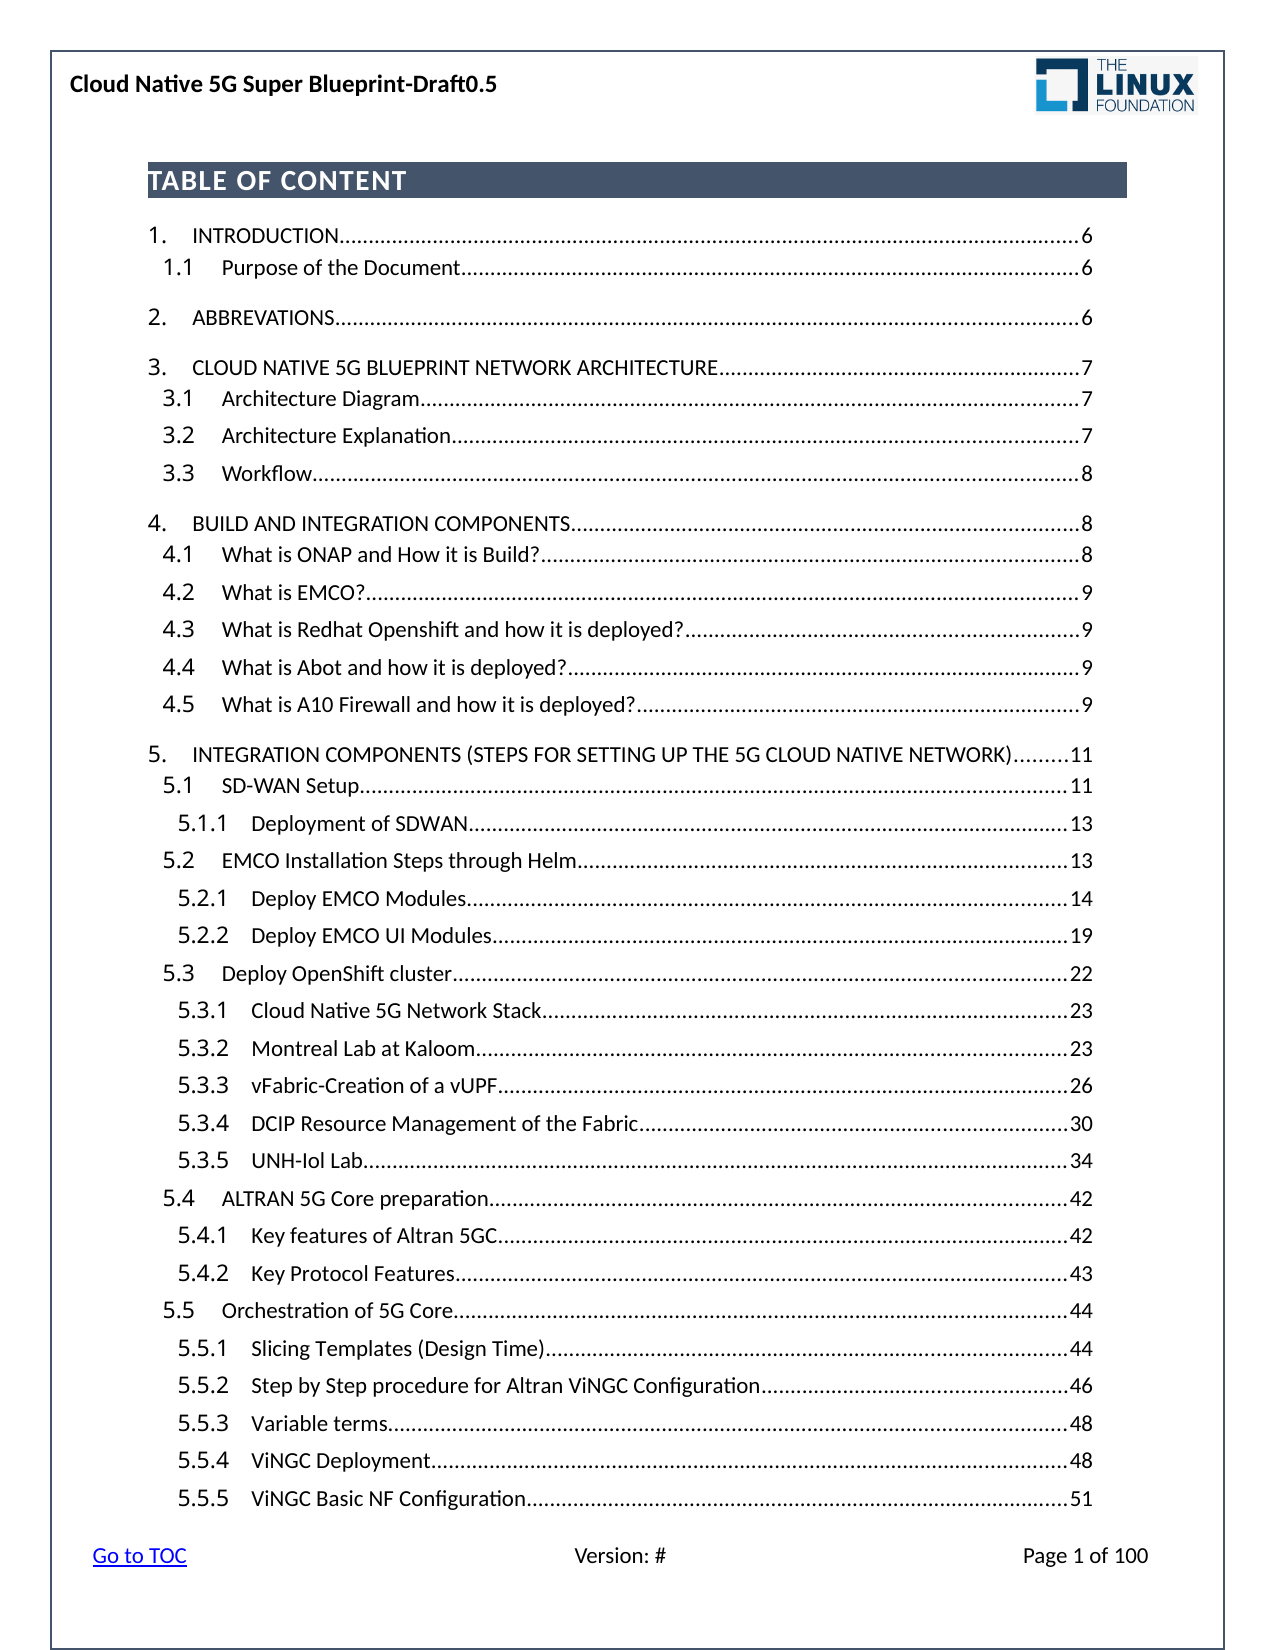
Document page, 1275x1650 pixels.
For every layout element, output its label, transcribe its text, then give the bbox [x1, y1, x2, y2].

text 5.5.4 ViNGC Deployment 48 [177, 1444, 1127, 1475]
text 5.3.3 vFabric-Creation of a vUPF 26 [177, 1069, 1127, 1100]
text 5.4 ALTRAN 5G Core preparation 42 [162, 1182, 1127, 1213]
text 5.4.1 Key features of Altran 5GC 42 [177, 1219, 1127, 1250]
text 5.3.1 Cloud Native 5G Network Stack 23 [177, 994, 1127, 1025]
text 4.3 What is Redhat Openshift and how it is deployed? 9 [162, 613, 1127, 644]
text 5.1.1 Deployment of SDWAN 13 [177, 807, 1127, 838]
text 5.5.1 Slicing Templates (Design Time) 44 [177, 1332, 1127, 1363]
text 2. ABBREVATIONS 6 [148, 300, 1127, 332]
text 5.4.2 Key Protocol Features 43 [177, 1257, 1127, 1288]
text 5.3 Deploy OpenShift cluster 22 [162, 957, 1127, 988]
text 4. BUILD and Integration COMPONENTs 8 [148, 507, 1127, 538]
text 4.5 What is A10 Firewall and how it is deployed? 9 [162, 688, 1127, 719]
picture [1034, 56, 1199, 115]
text 1. INTRODUCTION 6 [148, 219, 1127, 250]
text 5.5.3 Variable terms 48 [177, 1407, 1127, 1438]
text 4.4 What is Abot and how it is deployed? 9 [162, 650, 1127, 682]
text 3. Cloud Native 5G Blueprint Network Architecture 7 [148, 350, 1127, 382]
text 5.5.2 Step by Step procedure for Altran ViNGC Configuration 46 [177, 1369, 1127, 1400]
text 5.2 EMCO Installation Steps through Helm 13 [162, 844, 1127, 875]
text 5.3.4 DCIP Resource Management of the Fabric 30 [177, 1107, 1127, 1138]
text 1.1 Purpose of the Document 6 [162, 250, 1127, 282]
text 4.1 What is ONAP and How it is Build? 8 [162, 538, 1127, 569]
text 3.2 Architecture Explanation 7 [162, 419, 1127, 450]
text 5.2.2 Deploy EMCO UI Modules 19 [177, 919, 1127, 950]
text 5.1 SD-WAN Setup 11 [162, 769, 1127, 800]
text 3.1 Architecture Diagram 7 [162, 382, 1127, 413]
text 5.2.1 Deploy EMCO Modules 14 [177, 882, 1127, 913]
text Table of Content [148, 162, 1127, 198]
text 5. Integration COMPONENTs (Steps for Setting up the 5G Cloud Native Network) 11 [148, 738, 1127, 769]
text 4.2 What is EMCO? 9 [162, 575, 1127, 607]
text 5.3.5 UNH-Iol Lab 34 [177, 1144, 1127, 1175]
text 5.5.5 ViNGC Basic NF Configuration 51 [177, 1482, 1127, 1513]
text 3.3 Workflow 8 [162, 457, 1127, 488]
text 5.3.2 Montreal Lab at Kaloom 23 [177, 1032, 1127, 1063]
text 5.5 Orchestration of 5G Core 44 [162, 1294, 1127, 1325]
